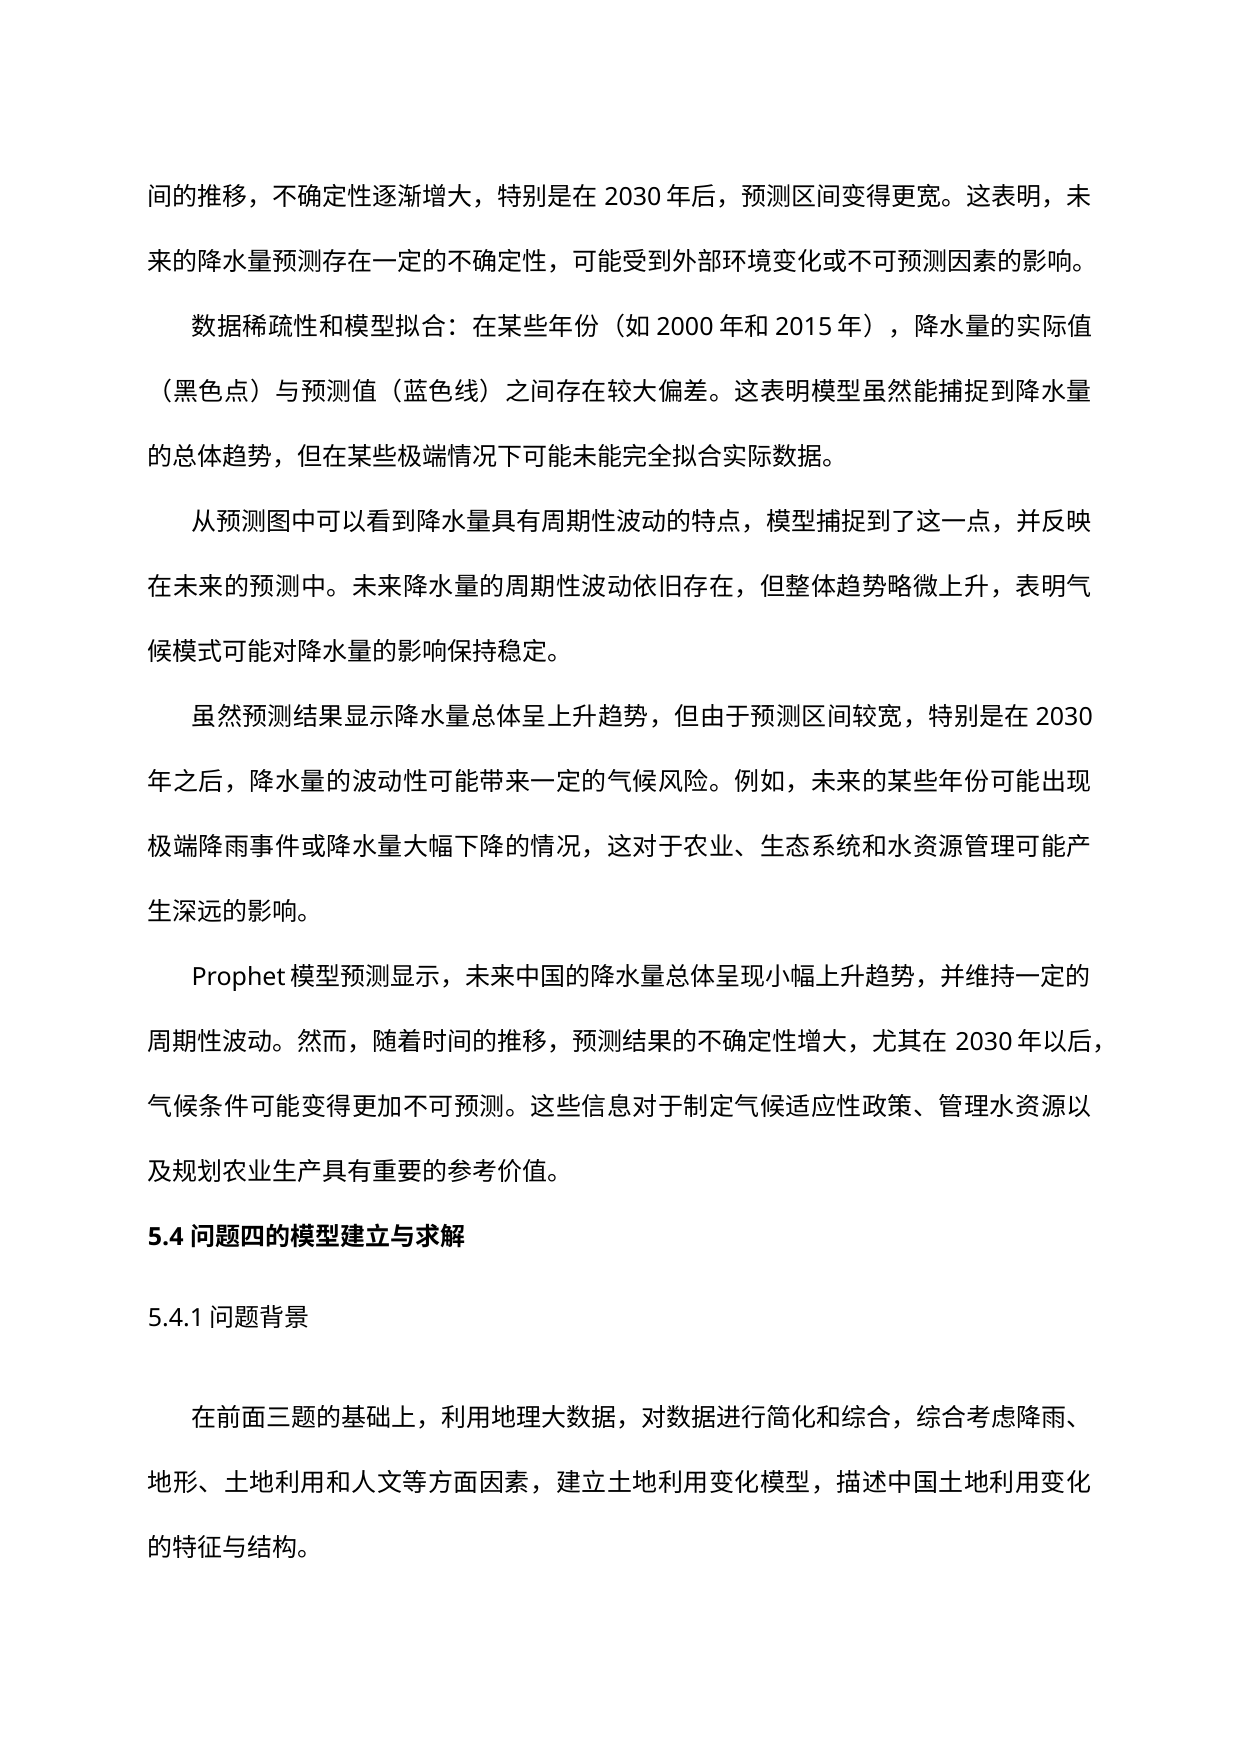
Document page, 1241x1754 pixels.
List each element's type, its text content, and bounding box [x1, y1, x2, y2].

text Prophet模型预测显示，未来中国的降水量总体呈现小幅上升趋势，并维持一定的周期性波动。然而，随着时间的推移，预测结果的不确定性增大，尤其在2030年以后，气候条件可能变得更加不可预测。这些信息对于制定气候适应性政策、管理水资源以及规划农业生产具有重要的参考价值。 [148, 942, 1092, 1202]
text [148, 162, 1092, 292]
text 5.4 问题四的模型建立与求解 [148, 1202, 1092, 1267]
text 数据稀疏性和模型拟合：在某些年份（如2000年和2015年），降水量的实际值（黑色点）与预测值（蓝色线）之间存在较大偏差。这表明模型虽然能捕捉到降水量的总体趋势，但在某些极端情况下可能未能完全拟合实际数据。 [148, 292, 1092, 487]
text 在前面三题的基础上，利用地理大数据，对数据进行简化和综合，综合考虑降雨、地形、土地利用和人文等方面因素，建立土地利用变化模型，描述中国土地利用变化的特征与结构。 [148, 1383, 1092, 1578]
text 5.4.1问题背景 [148, 1283, 1092, 1348]
text 从预测图中可以看到降水量具有周期性波动的特点，模型捕捉到了这一点，并反映在未来的预测中。未来降水量的周期性波动依旧存在，但整体趋势略微上升，表明气候模式可能对降水量的影响保持稳定。 [148, 487, 1092, 682]
text 虽然预测结果显示降水量总体呈上升趋势，但由于预测区间较宽，特别是在2030年之后，降水量的波动性可能带来一定的气候风险。例如，未来的某些年份可能出现极端降雨事件或降水量大幅下降的情况，这对于农业、生态系统和水资源管理可能产生深远的影响。 [148, 682, 1092, 942]
